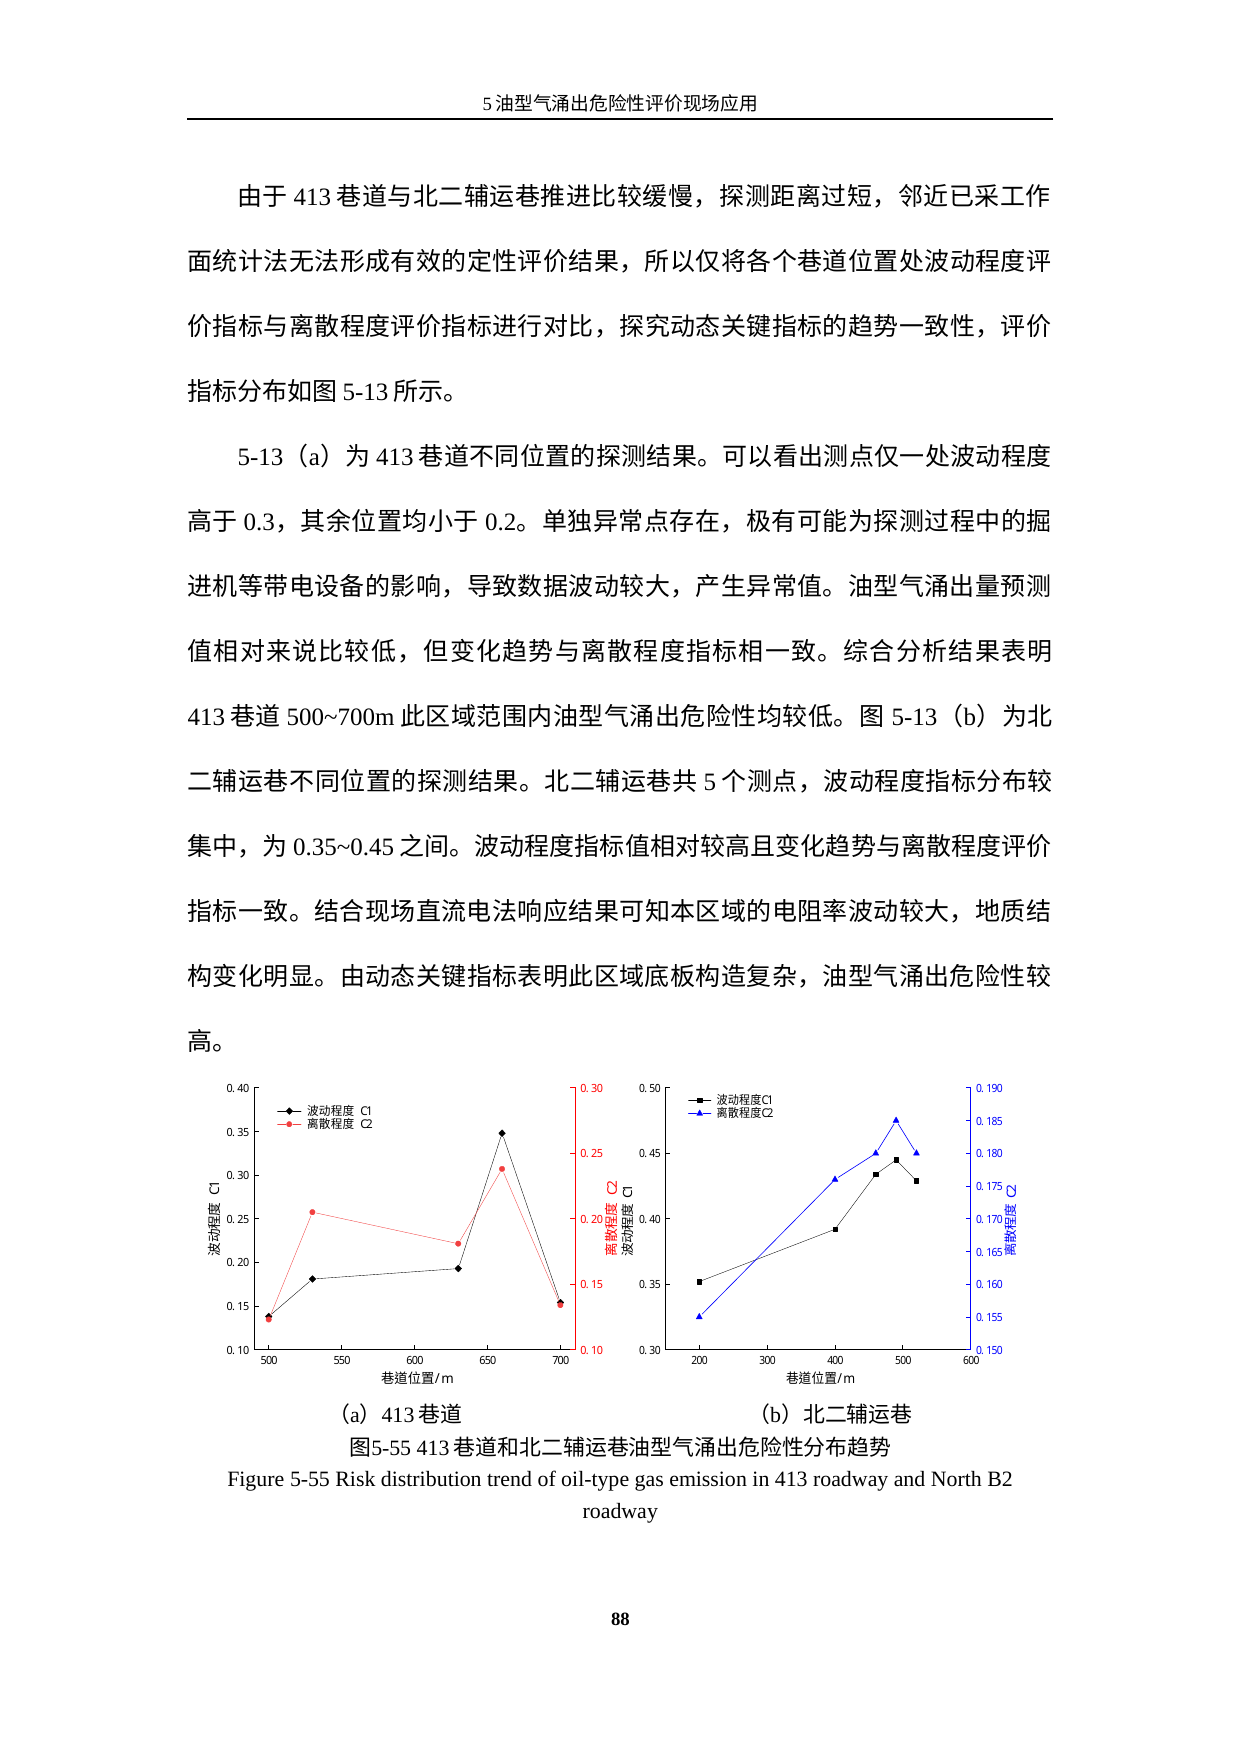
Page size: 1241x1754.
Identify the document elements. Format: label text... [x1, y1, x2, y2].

text （a）413巷道 （b）北二辅运巷 [187, 1397, 1053, 1429]
text 由于413巷道与北二辅运巷推进比较缓慢，探测距离过短，邻近已采工作面统计法无法形成有效的定性评价结果，所以仅将各个巷道位置处波动程度评价指标与离散程度评价指标进行对比，探究动态关键指标的趋势一致性，评价指标分布如图5-13所示。 [187, 162, 1053, 422]
text 5-13（a）为413巷道不同位置的探测结果。可以看出测点仅一处波动程度高于0.3，其余位置均小于0.2。单独异常点存在，极有可能为探测过程中的掘进机等带电设备的影响，导致数据波动较大，产生异常值。油型气涌出量预测值相对来说比较低，但变化趋势与离散程度指标相一致。综合分析结果表明413巷道500~700m此区域范围内油型气涌出危险性均较低。图5-13（b）为北二辅运巷不同位置的探测结果。北二辅运巷共5个测点，波动程度指标分布较集中，为0.35~0.45之间。波动程度指标值相对较高且变化趋势与离散程度评价指标一致。结合现场直流电法响应结果可知本区域的电阻率波动较大，地质结构变化明显。由动态关键指标表明此区域底板构造复杂，油型气涌出危险性较高。 [187, 422, 1053, 1072]
